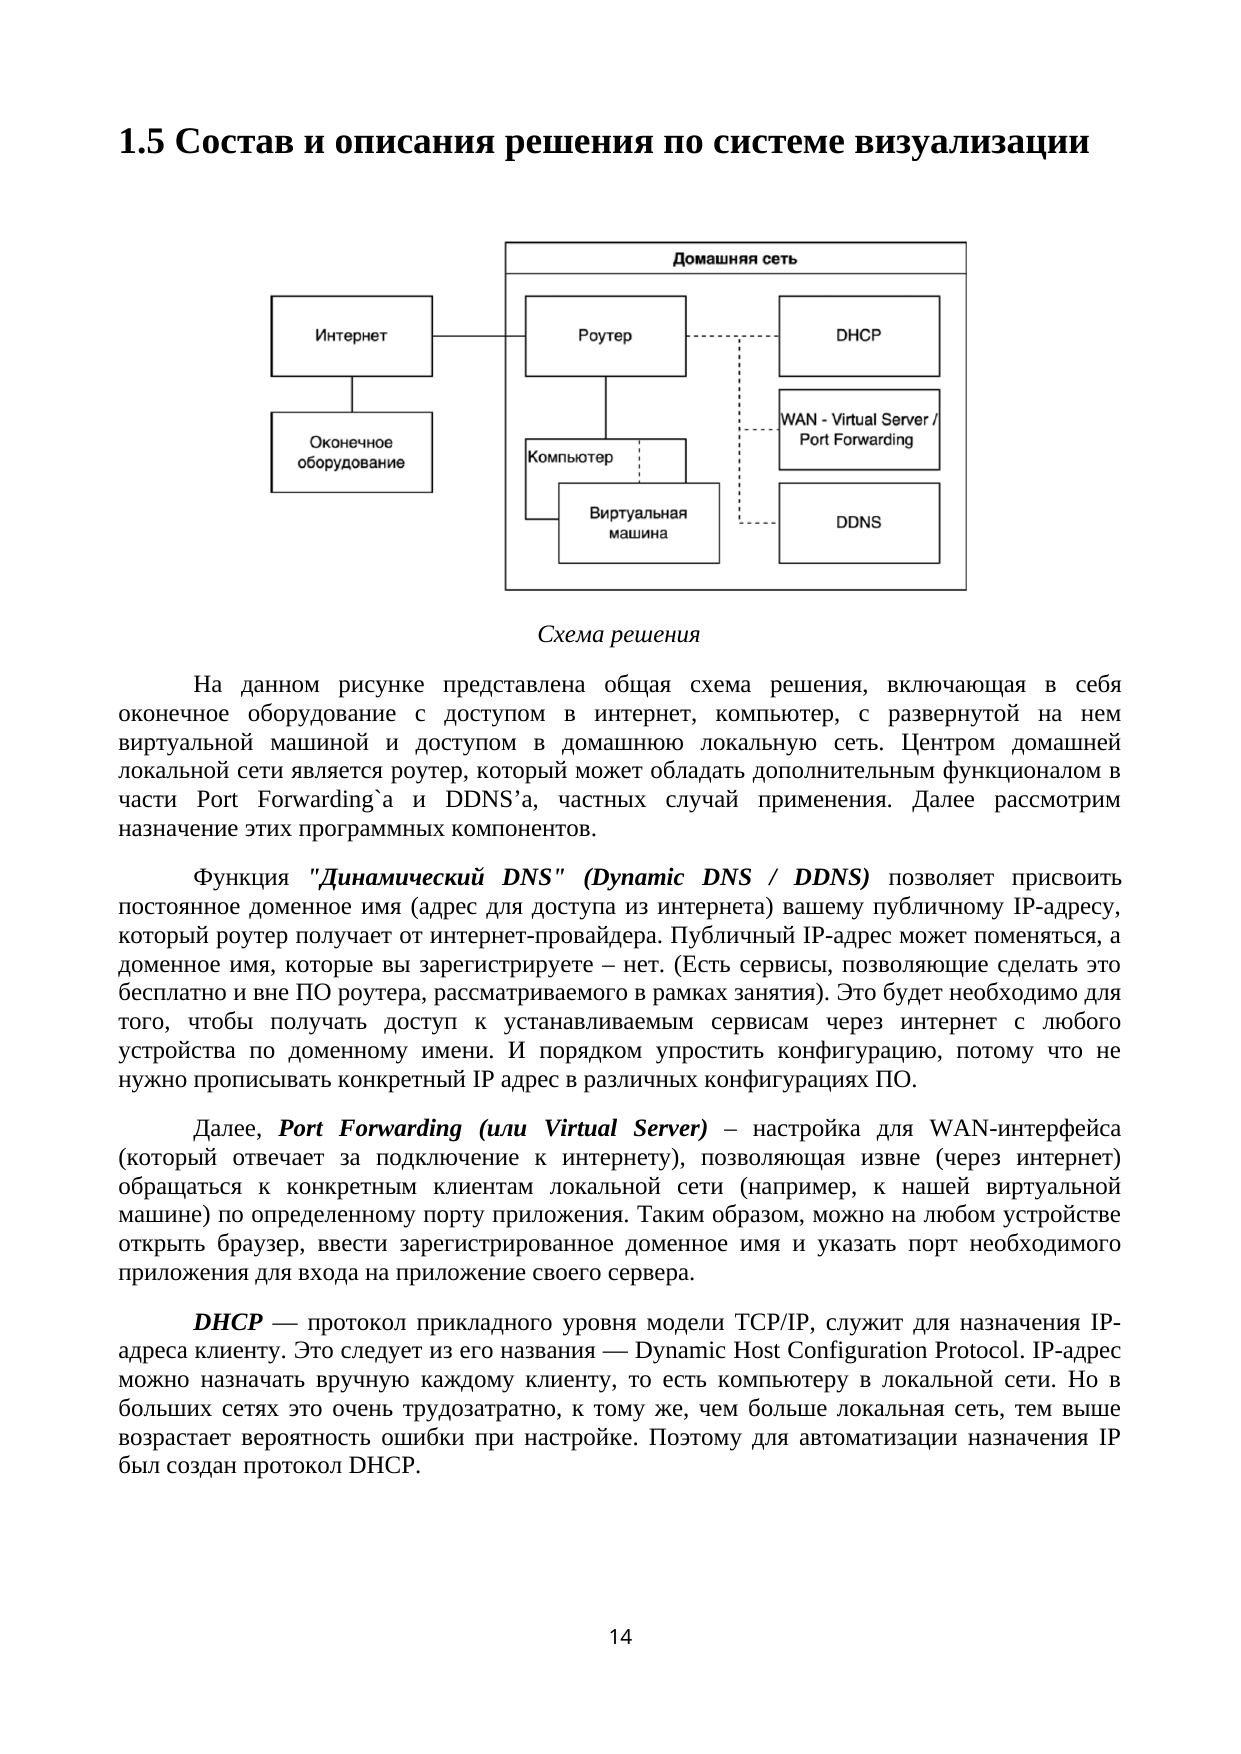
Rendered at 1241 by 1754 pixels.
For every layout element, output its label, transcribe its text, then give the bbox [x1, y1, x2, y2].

text DHCP — протокол прикладного уровня модели TCP/IP, служит для назначения IP-адреса клиенту. Это следует из его названия — Dynamic Host Configuration Protocol. IP-адрес можно назначать вручную каждому клиенту, то есть компьютеру в локальной сети. Но в больших сетях это очень трудозатратно, к тому же, чем больше локальная сеть, тем выше возрастает вероятность ошибки при настройке. Поэтому для автоматизации назначения IP был создан протокол DHCP. [118, 1307, 1122, 1479]
subtitle 1.5 Состав и описания решения по системе визуализации [118, 118, 1122, 161]
picture [263, 231, 977, 599]
text Далее, Port Forwarding (или Virtual Server) – настройка для WAN-интерфейса (который отвечает за подключение к интернету), позволяющая извне (через интернет) обращаться к конкретным клиентам локальной сети (например, к нашей виртуальной машине) по определенному порту приложения. Таким образом, можно на любом устройстве открыть браузер, ввести зарегистрированное доменное имя и указать порт необходимого приложения для входа на приложение своего сервера. [118, 1113, 1122, 1286]
text Схема решения [118, 619, 1122, 648]
text На данном рисунке представлена общая схема решения, включающая в себя оконечное оборудование с доступом в интернет, компьютер, с развернутой на нем виртуальной машиной и доступом в домашнюю локальную сеть. Центром домашней локальной сети является роутер, который может обладать дополнительным функционалом в части Port Forwarding`a и DDNS’a, частных случай применения. Далее рассмотрим назначение этих программных компонентов. [118, 669, 1122, 842]
text Функция "Динамический DNS" (Dynamic DNS / DDNS) позволяет присвоить постоянное доменное имя (адрес для доступа из интернета) вашему публичному IP-адресу, который роутер получает от интернет-провайдера. Публичный IP-адрес может поменяться, а доменное имя, которые вы зарегистрируете – нет. (Есть сервисы, позволяющие сделать это бесплатно и вне ПО роутера, рассматриваемого в рамках занятия). Это будет необходимо для того, чтобы получать доступ к устанавливаемым сервисам через интернет с любого устройства по доменному имени. И порядком упростить конфигурацию, потому что не нужно прописывать конкретный IP адрес в различных конфигурациях ПО. [118, 862, 1122, 1092]
